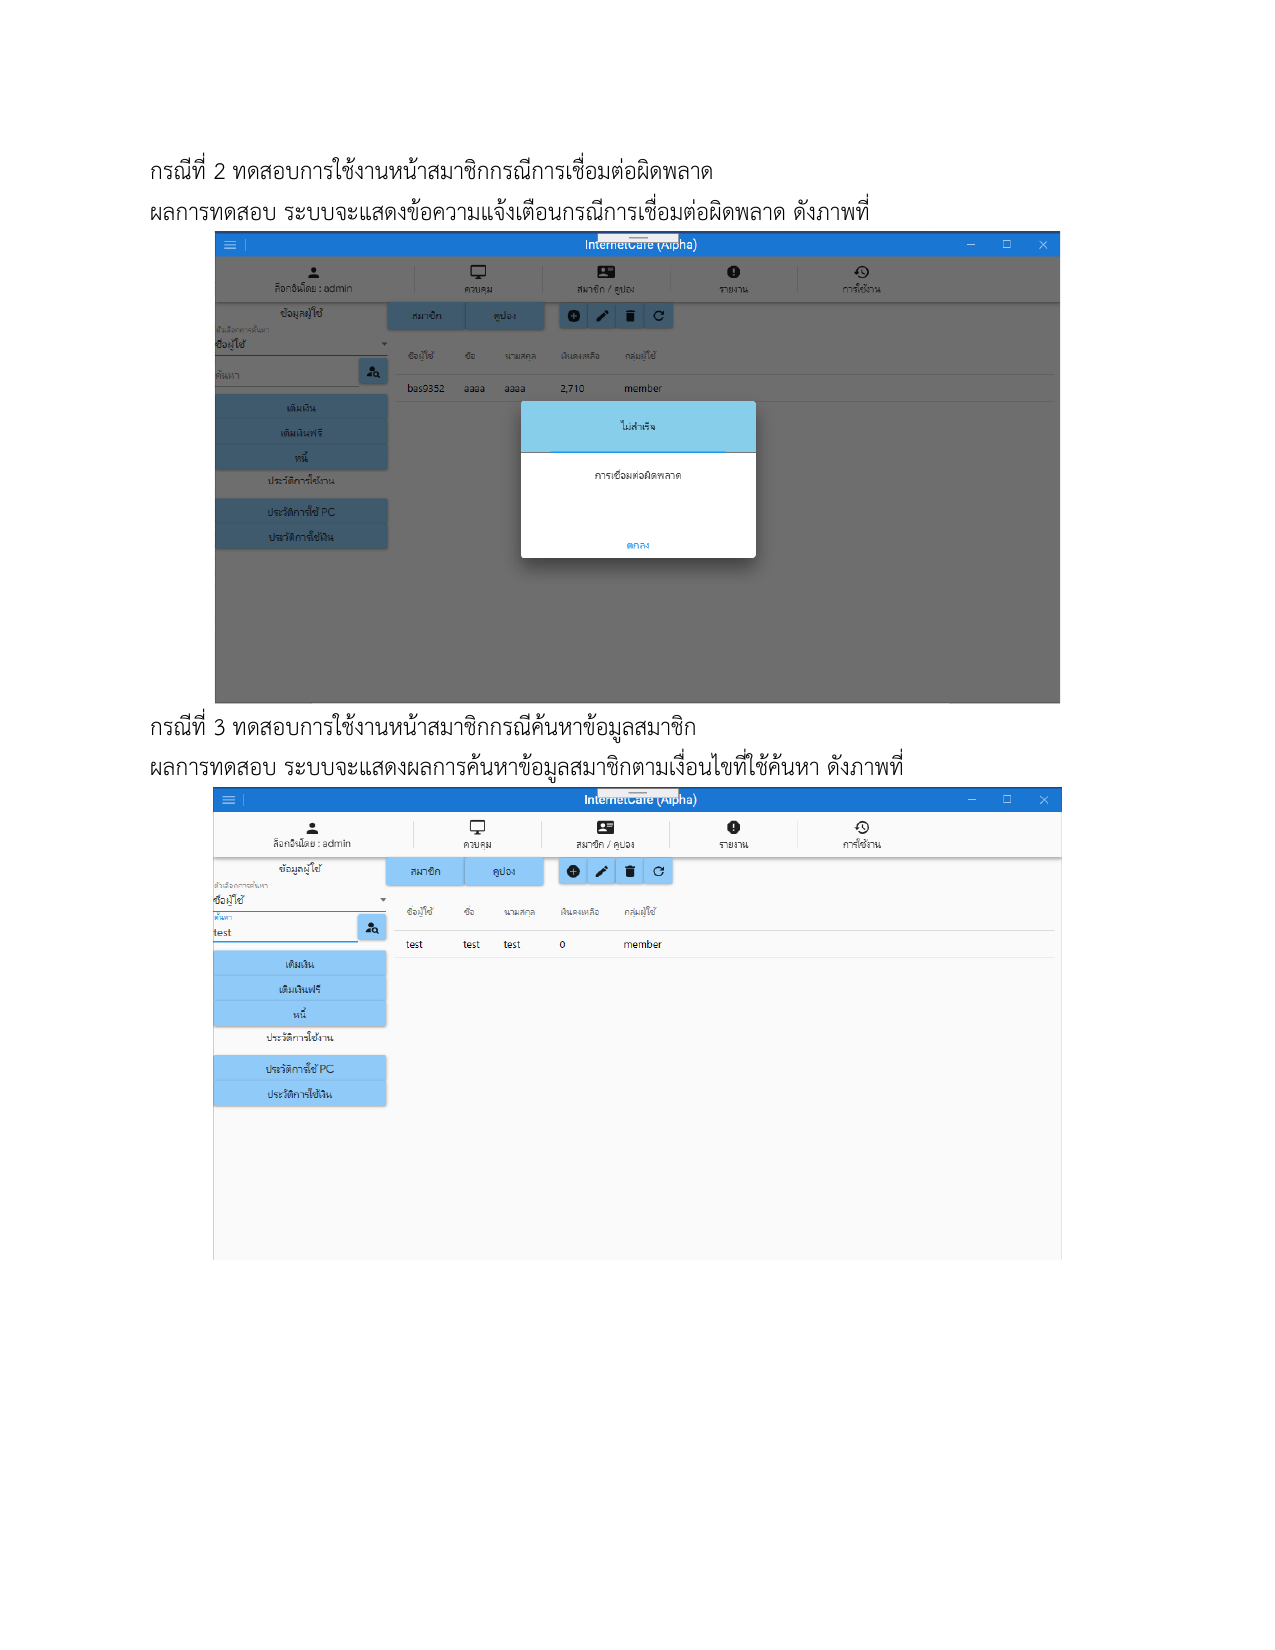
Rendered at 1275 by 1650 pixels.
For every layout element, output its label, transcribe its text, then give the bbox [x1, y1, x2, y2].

picture [213, 787, 1062, 1260]
text ผลการทดสอบ ระบบจะแสดงข้อความแจ้งเตือนกรณีการเชื่อมต่อผิดพลาด ดังภาพที่ [150, 191, 1125, 228]
picture [214, 231, 1061, 704]
text ผลการทดสอบ ระบบจะแสดงผลการค้นหาข้อมูลสมาชิกตามเงื่อนไขที่ใช้ค้นหา ดังภาพที่ [150, 746, 1125, 784]
text กรณีที่ 3 ทดสอบการใช้งานหน้าสมาชิกกรณีค้นหาข้อมูลสมาชิก [150, 706, 1125, 743]
text กรณีที่ 2 ทดสอบการใช้งานหน้าสมาชิกกรณีการเชื่อมต่อผิดพลาด [150, 150, 1125, 188]
